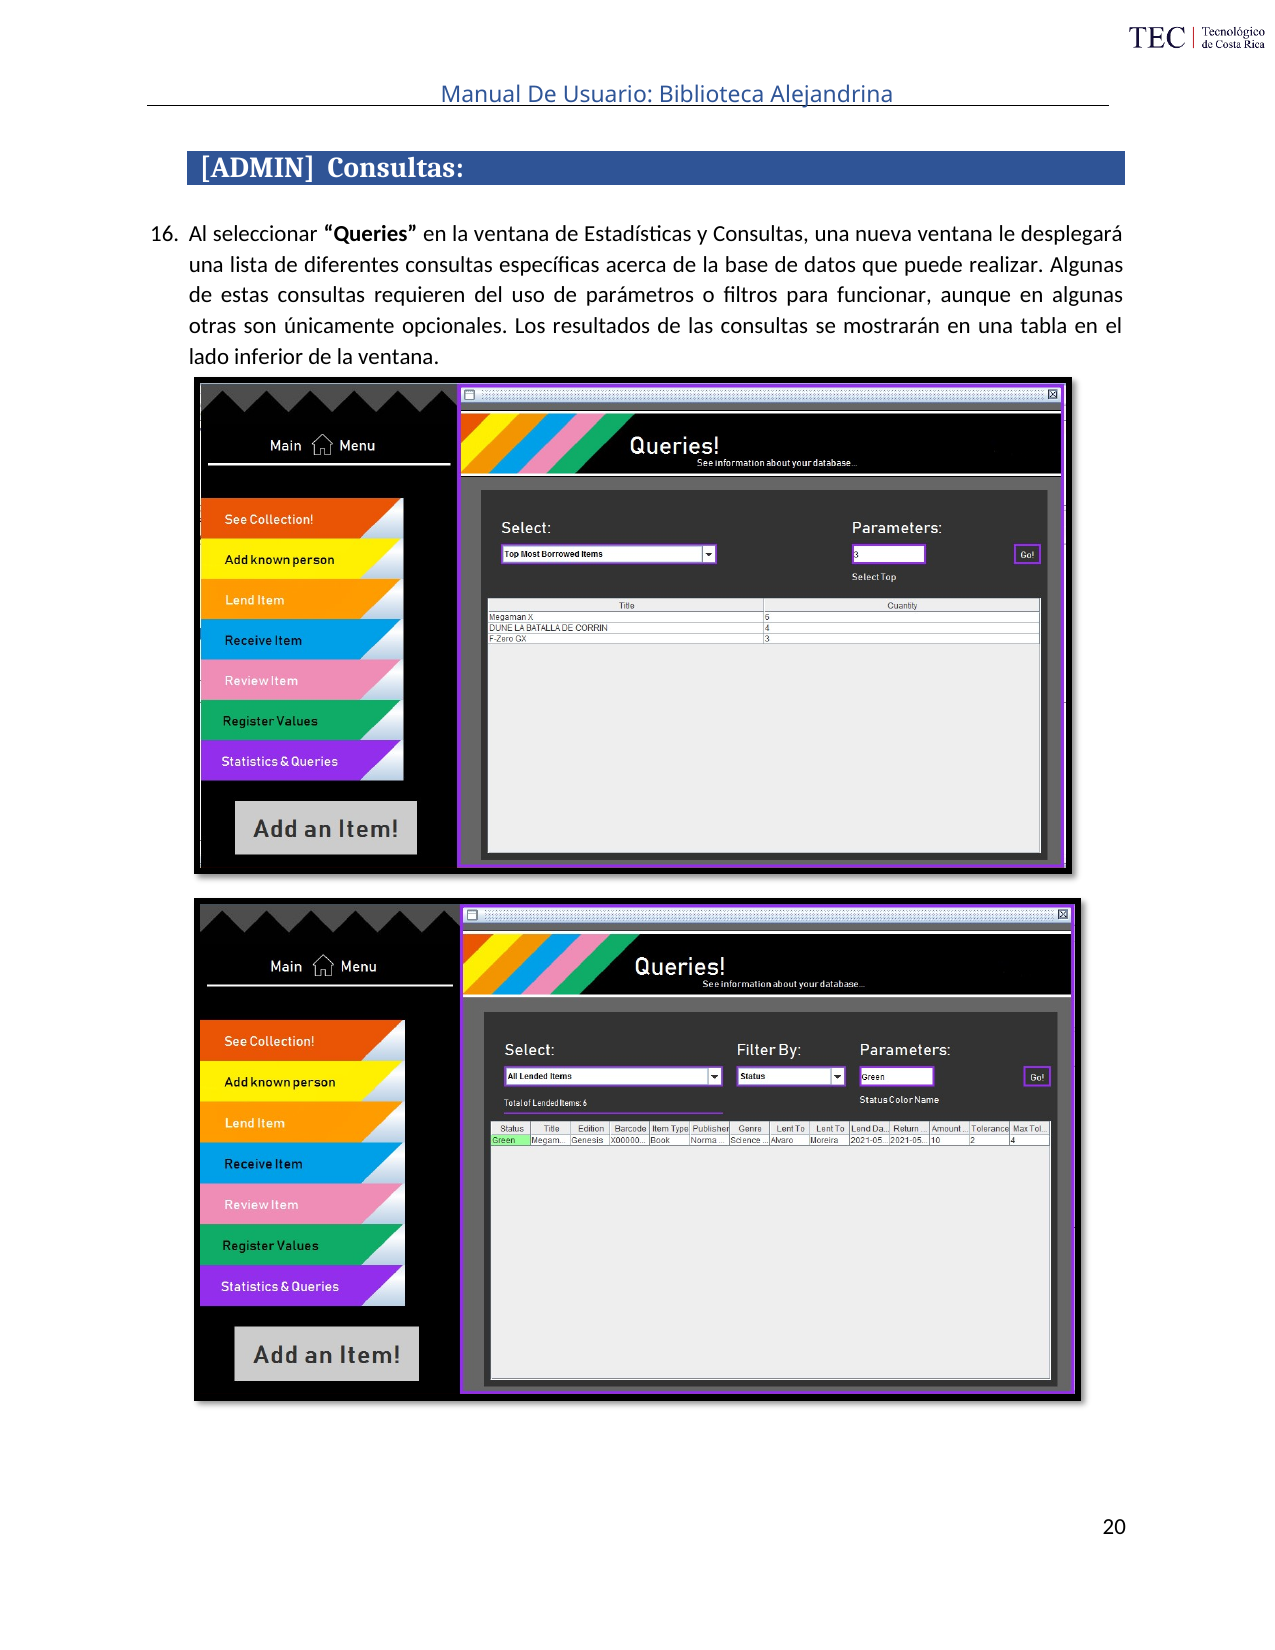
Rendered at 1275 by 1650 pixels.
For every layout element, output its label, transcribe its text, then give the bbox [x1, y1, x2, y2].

picture [189, 372, 1085, 887]
list Al seleccionar “Queries” en la ventana de Estadísticas y Consultas, una nueva ventana le desplegará una lista de diferentes consultas específicas acerca de la base de datos que puede realizar. Algunas de estas consultas requieren del uso de parámetros o filtros para funcionar, aunque en algunas otras son únicamente opcionales. Los resultados de las consultas se mostrarán en una tabla en el lado inferior de la ventana. [150, 219, 1125, 370]
picture [189, 893, 1094, 1413]
text [ADMIN] Consultas: [187, 151, 1125, 185]
picture [1124, 0, 1269, 75]
